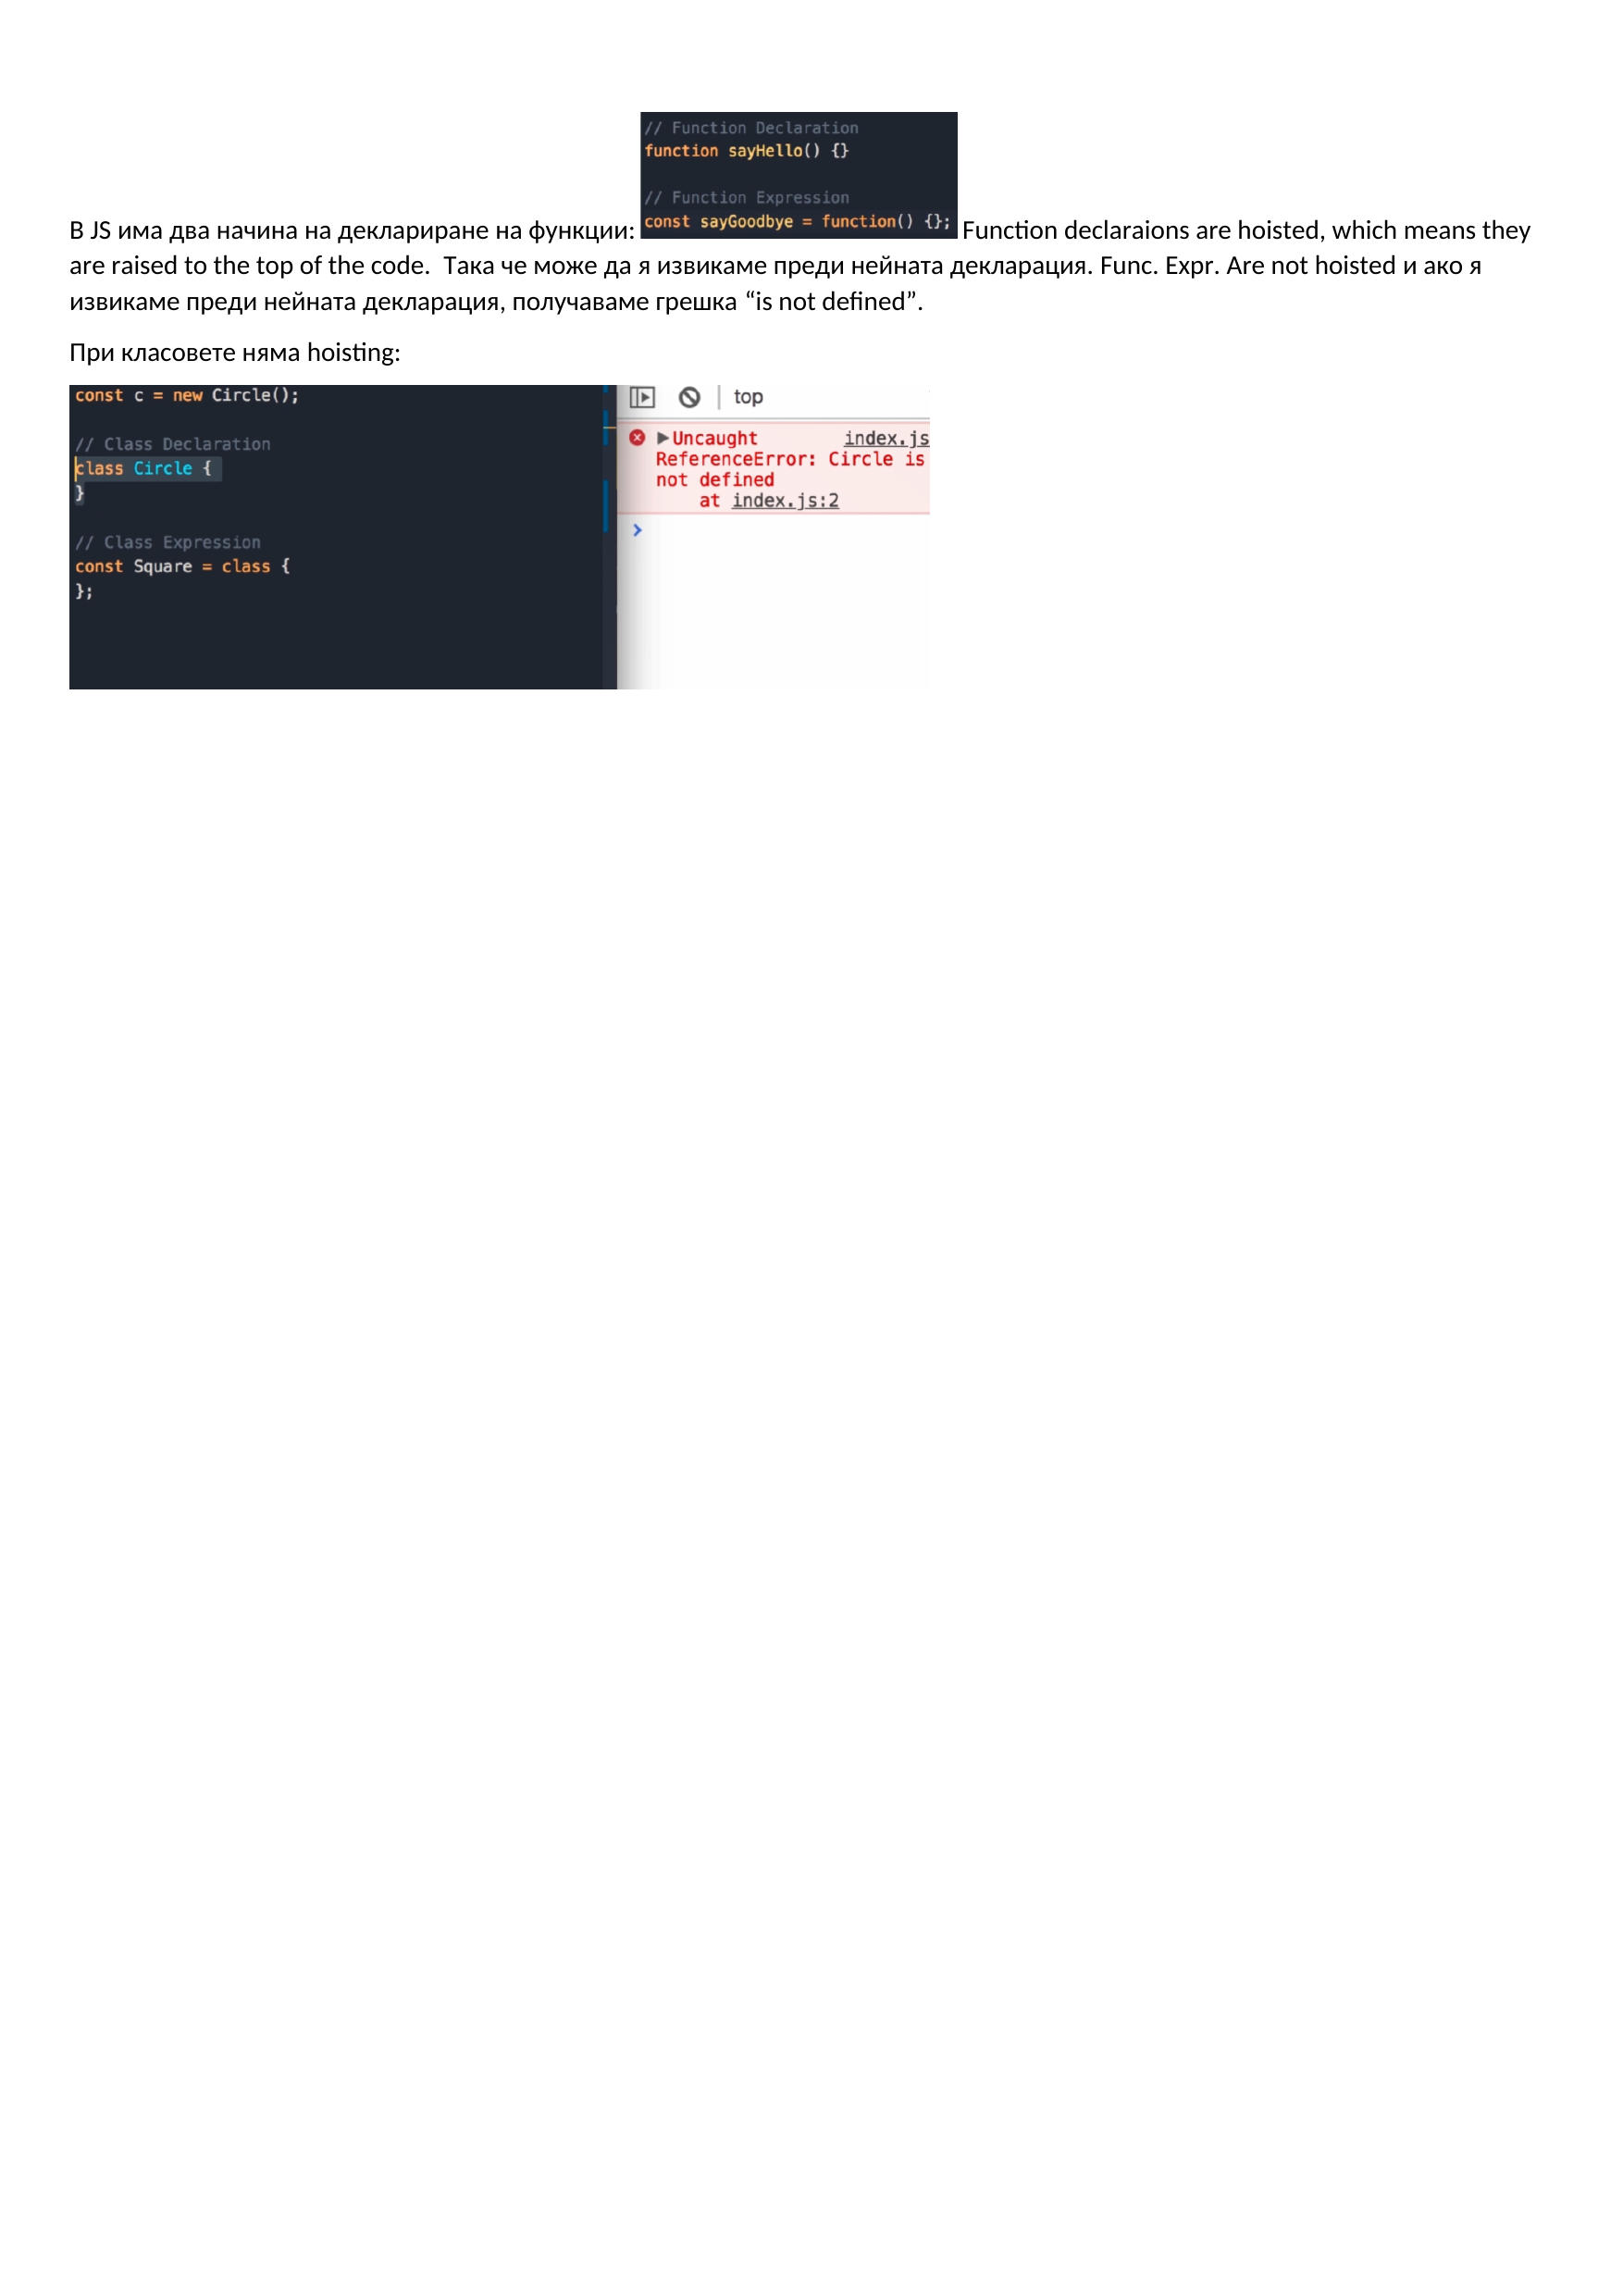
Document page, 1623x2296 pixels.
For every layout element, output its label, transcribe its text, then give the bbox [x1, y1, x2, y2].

picture [640, 112, 958, 239]
text В JS има два начина на деклариране на функции: Function declaraions are hoisted, which means they are raised to the top of the code. Така че може да я извикаме преди нейната декларация. Func. Expr. Are not hoisted и ако я извикаме преди нейната декларация, получаваме грешка “is not defined”. [69, 113, 1554, 316]
text При класовете няма hoisting: [69, 335, 1554, 367]
picture [69, 385, 930, 689]
